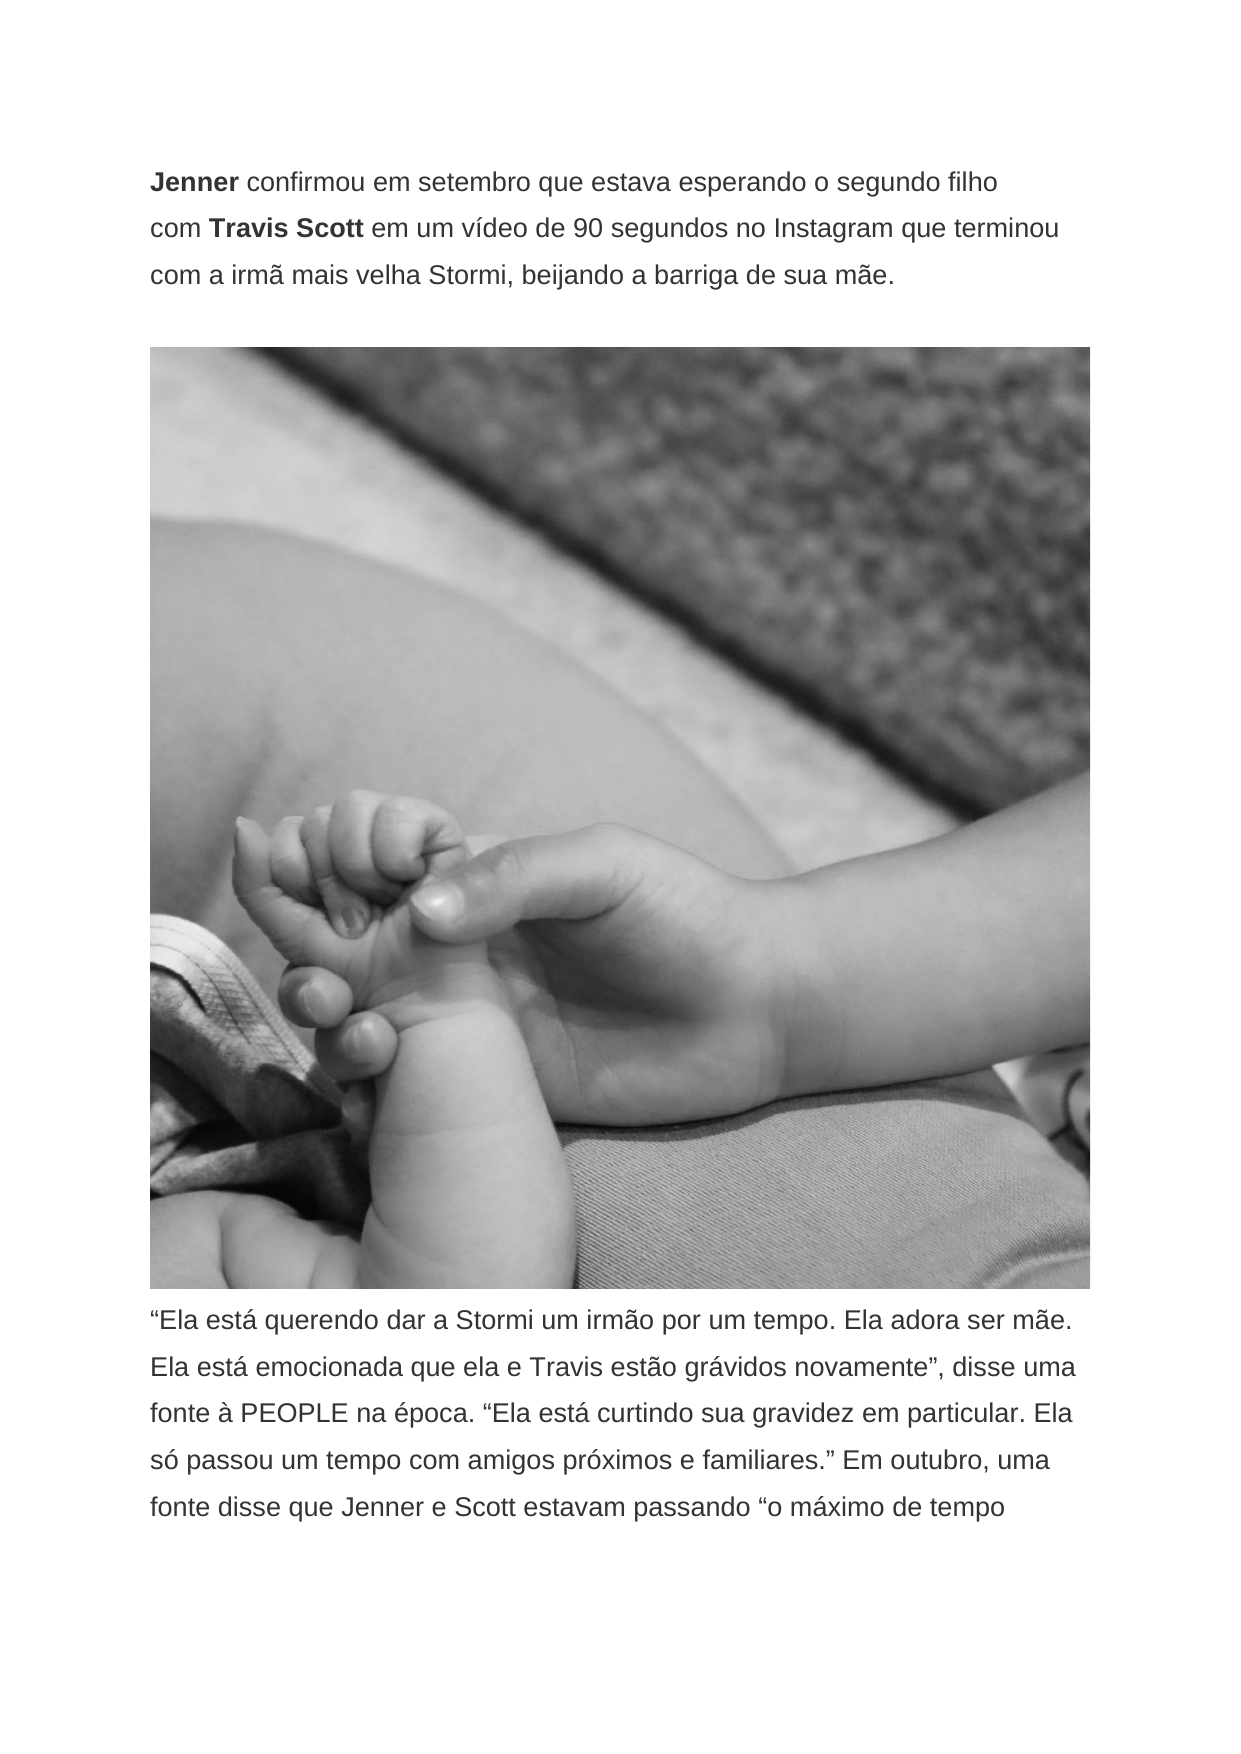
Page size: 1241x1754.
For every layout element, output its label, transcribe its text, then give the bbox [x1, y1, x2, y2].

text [150, 1289, 1090, 1522]
picture [150, 347, 1091, 1289]
text Jenner confirmou em setembro que estava esperando o segundo filho com Travis Scott em um vídeo de 90 segundos no Instagram que terminou com a irmã mais velha Stormi, beijando a barriga de sua mãe. [150, 150, 1090, 291]
